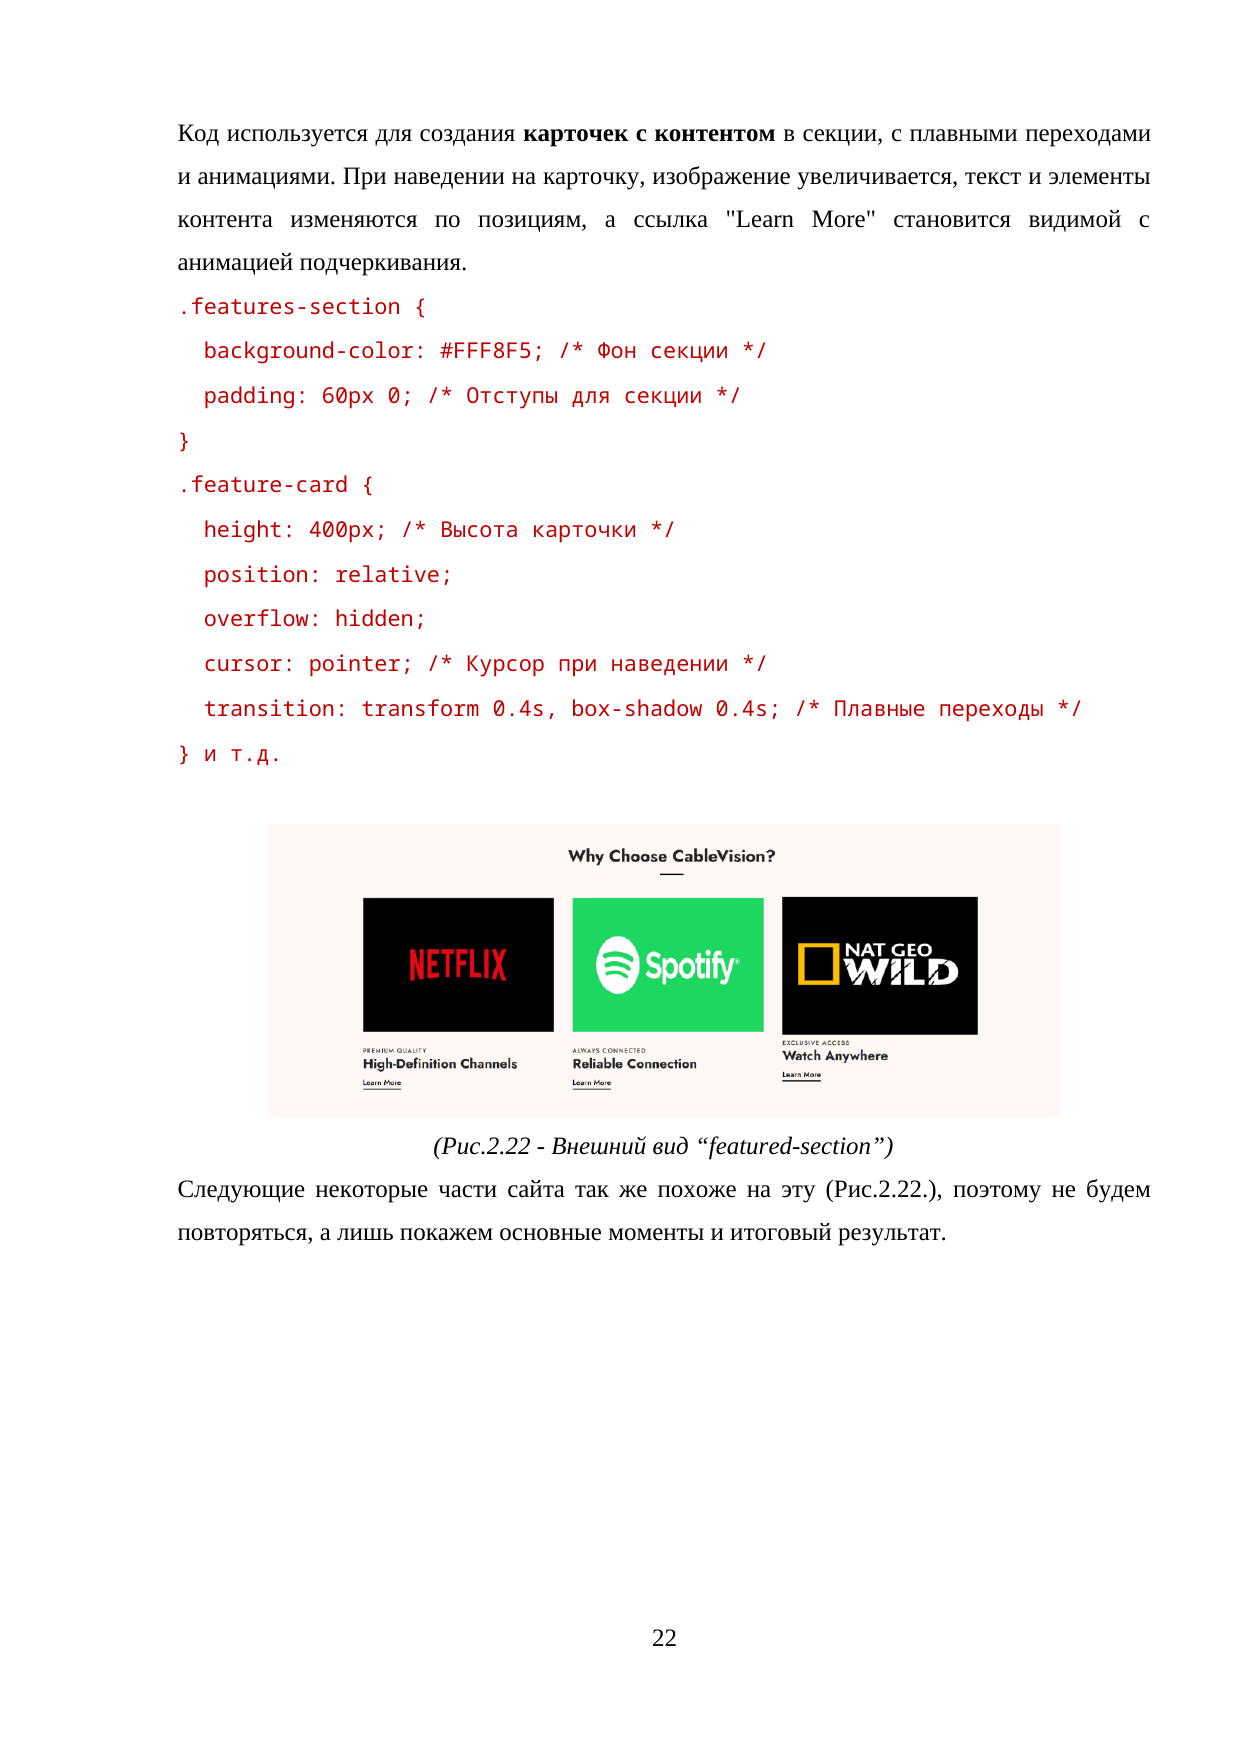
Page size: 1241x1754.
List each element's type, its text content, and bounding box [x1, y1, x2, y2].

text (Рис.2.22 - Внешний вид “featured-section”) [177, 1131, 1152, 1159]
text background-color: #FFF8F5; /* Фон секции */ [177, 335, 1152, 365]
text overflow: hidden; [177, 603, 1152, 633]
text .feature-card { [177, 469, 1152, 499]
picture [267, 824, 1061, 1117]
text height: 400px; /* Высота карточки */ [177, 514, 1152, 544]
text } и т.д. [177, 737, 1152, 767]
text Следующие некоторые части сайта так же похоже на эту (Рис.2.22.), поэтому не будем повторяться, а лишь покажем основные моменты и итоговый результат. [177, 1174, 1152, 1246]
text padding: 60px 0; /* Отступы для секции */ [177, 380, 1152, 410]
text position: relative; [177, 559, 1152, 588]
text cursor: pointer; /* Курсор при наведении */ [177, 648, 1152, 678]
text Код используется для создания карточек с контентом в секции, с плавными переходами и анимациями. При наведении на карточку, изображение увеличивается, текст и элементы контента изменяются по позициям, а ссылка "Learn More" становится видимой с анимацией подчеркивания. [177, 118, 1152, 276]
text transition: transform 0.4s, box-shadow 0.4s; /* Плавные переходы */ [177, 693, 1152, 723]
text } [177, 425, 1152, 454]
text .features-section { [177, 291, 1152, 320]
